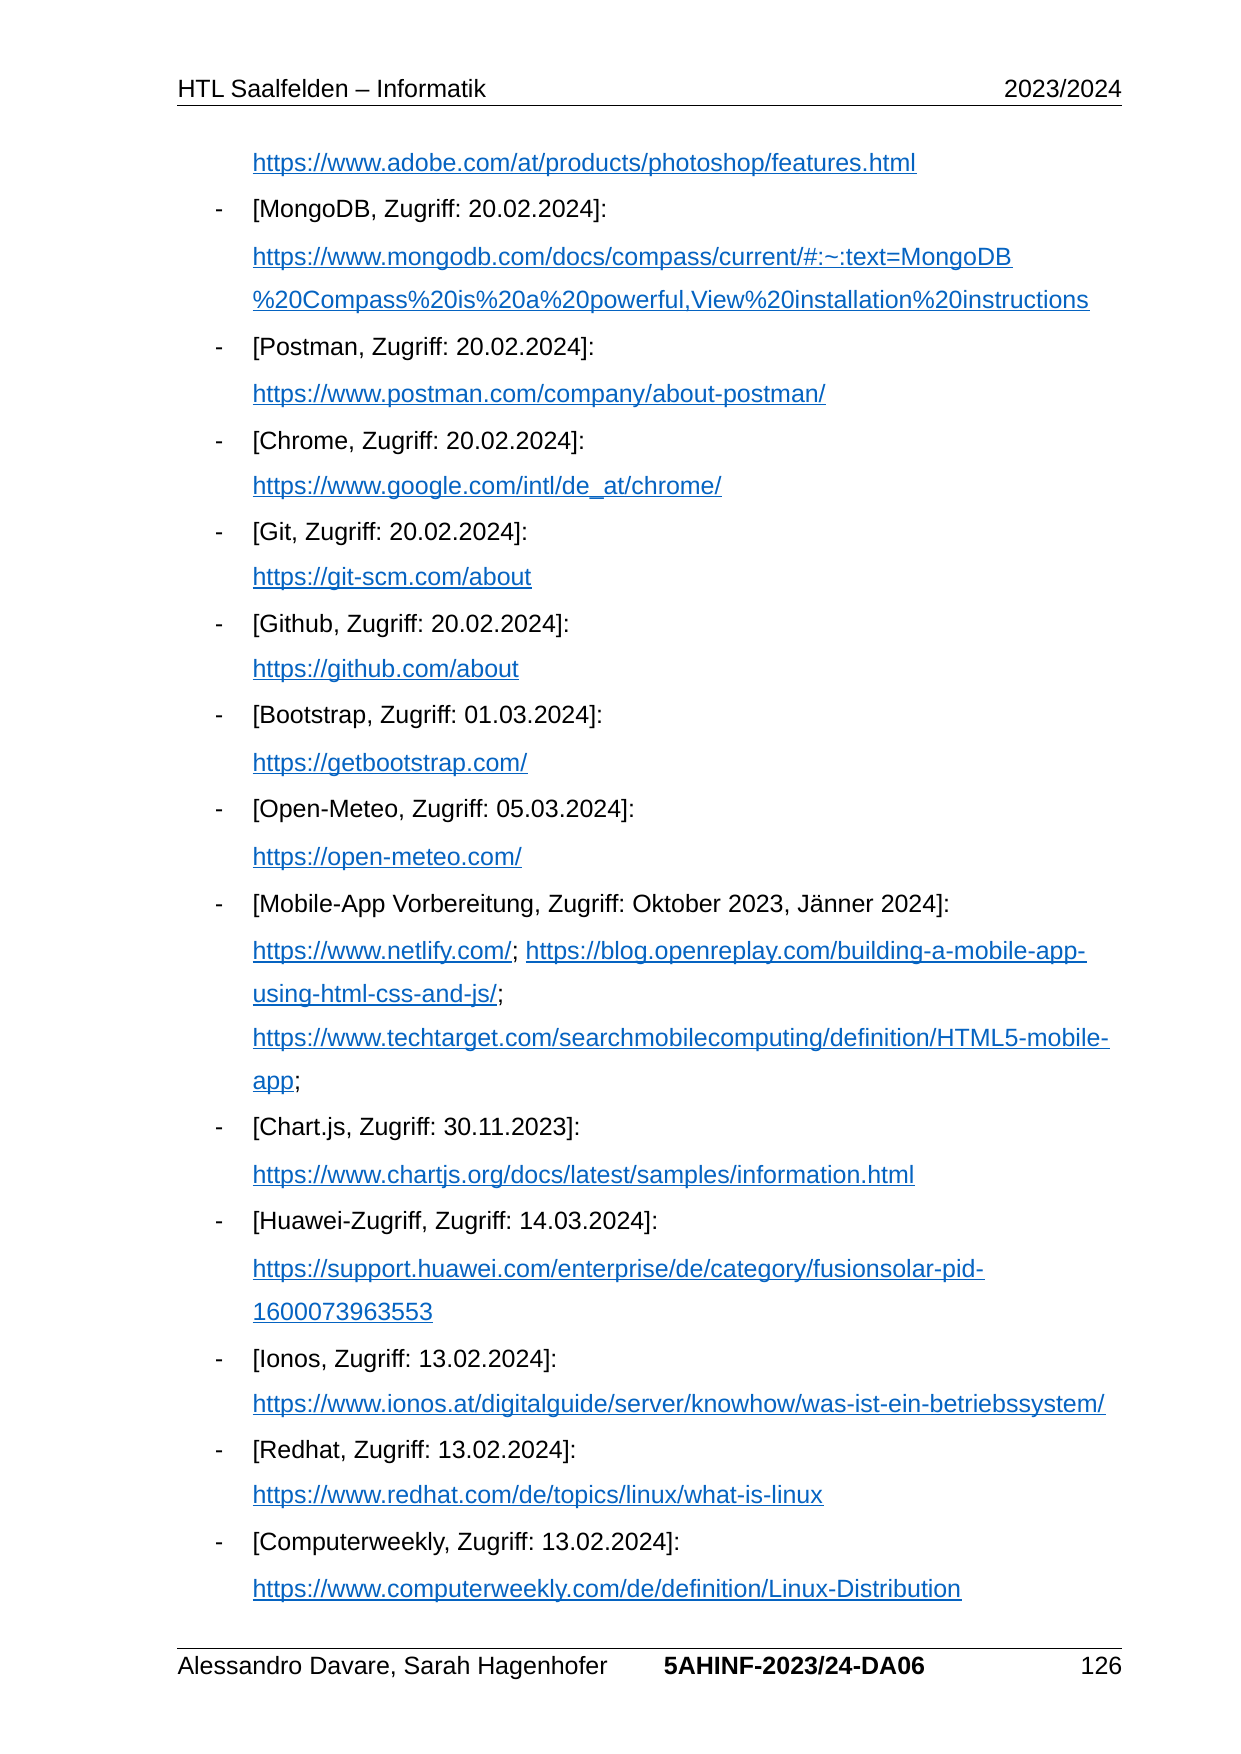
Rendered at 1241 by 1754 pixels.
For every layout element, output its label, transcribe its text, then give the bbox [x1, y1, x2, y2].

list [MongoDB, Zugriff: 20.02.2024]: [215, 191, 1122, 225]
list [Redhat, Zugriff: 13.02.2024]: https://www.redhat.com/de/topics/linux/what-is-linux [215, 1432, 1122, 1509]
list https://www.postman.com/company/about-postman/ [252, 379, 1122, 408]
list https://www.chartjs.org/docs/latest/samples/information.html [252, 1160, 1122, 1189]
list [Computerweekly, Zugriff: 13.02.2024]: [215, 1523, 1122, 1557]
list [Huawei-Zugriff, Zugriff: 14.03.2024]: [215, 1203, 1122, 1237]
list [Postman, Zugriff: 20.02.2024]: [215, 328, 1122, 362]
list https://www.adobe.com/at/products/photoshop/features.html [252, 148, 1122, 176]
list [Bootstrap, Zugriff: 01.03.2024]: [215, 697, 1122, 731]
list https://www.computerweekly.com/de/definition/Linux-Distribution [252, 1574, 1122, 1603]
list https://www.mongodb.com/docs/compass/current/#:~:text=MongoDB%20Compass%20is%20a%20powerful,View%20installation%20instructions [252, 242, 1122, 314]
list [Git, Zugriff: 20.02.2024]: https://git-scm.com/about [215, 514, 1122, 591]
list https://getbootstrap.com/ [252, 748, 1122, 777]
list https://www.netlify.com/; https://blog.openreplay.com/building-a-mobile-app-using-html-css-and-js/; https://www.techtarget.com/searchmobilecomputing/definition/HTML5-mobile-app; [252, 936, 1122, 1094]
list [Github, Zugriff: 20.02.2024]: https://github.com/about [215, 605, 1122, 683]
list https://open-meteo.com/ [252, 842, 1122, 871]
list [Mobile-App Vorbereitung, Zugriff: Oktober 2023, Jänner 2024]: [215, 885, 1122, 919]
list [Open-Meteo, Zugriff: 05.03.2024]: [215, 791, 1122, 825]
list [Ionos, Zugriff: 13.02.2024]: https://www.ionos.at/digitalguide/server/knowhow/was-ist-ein-betriebssystem/ [215, 1340, 1122, 1417]
list [Chrome, Zugriff: 20.02.2024]: https://www.google.com/intl/de_at/chrome/ [215, 422, 1122, 499]
list https://support.huawei.com/enterprise/de/category/fusionsolar-pid-1600073963553 [252, 1254, 1122, 1326]
list [Chart.js, Zugriff: 30.11.2023]: [215, 1109, 1122, 1143]
